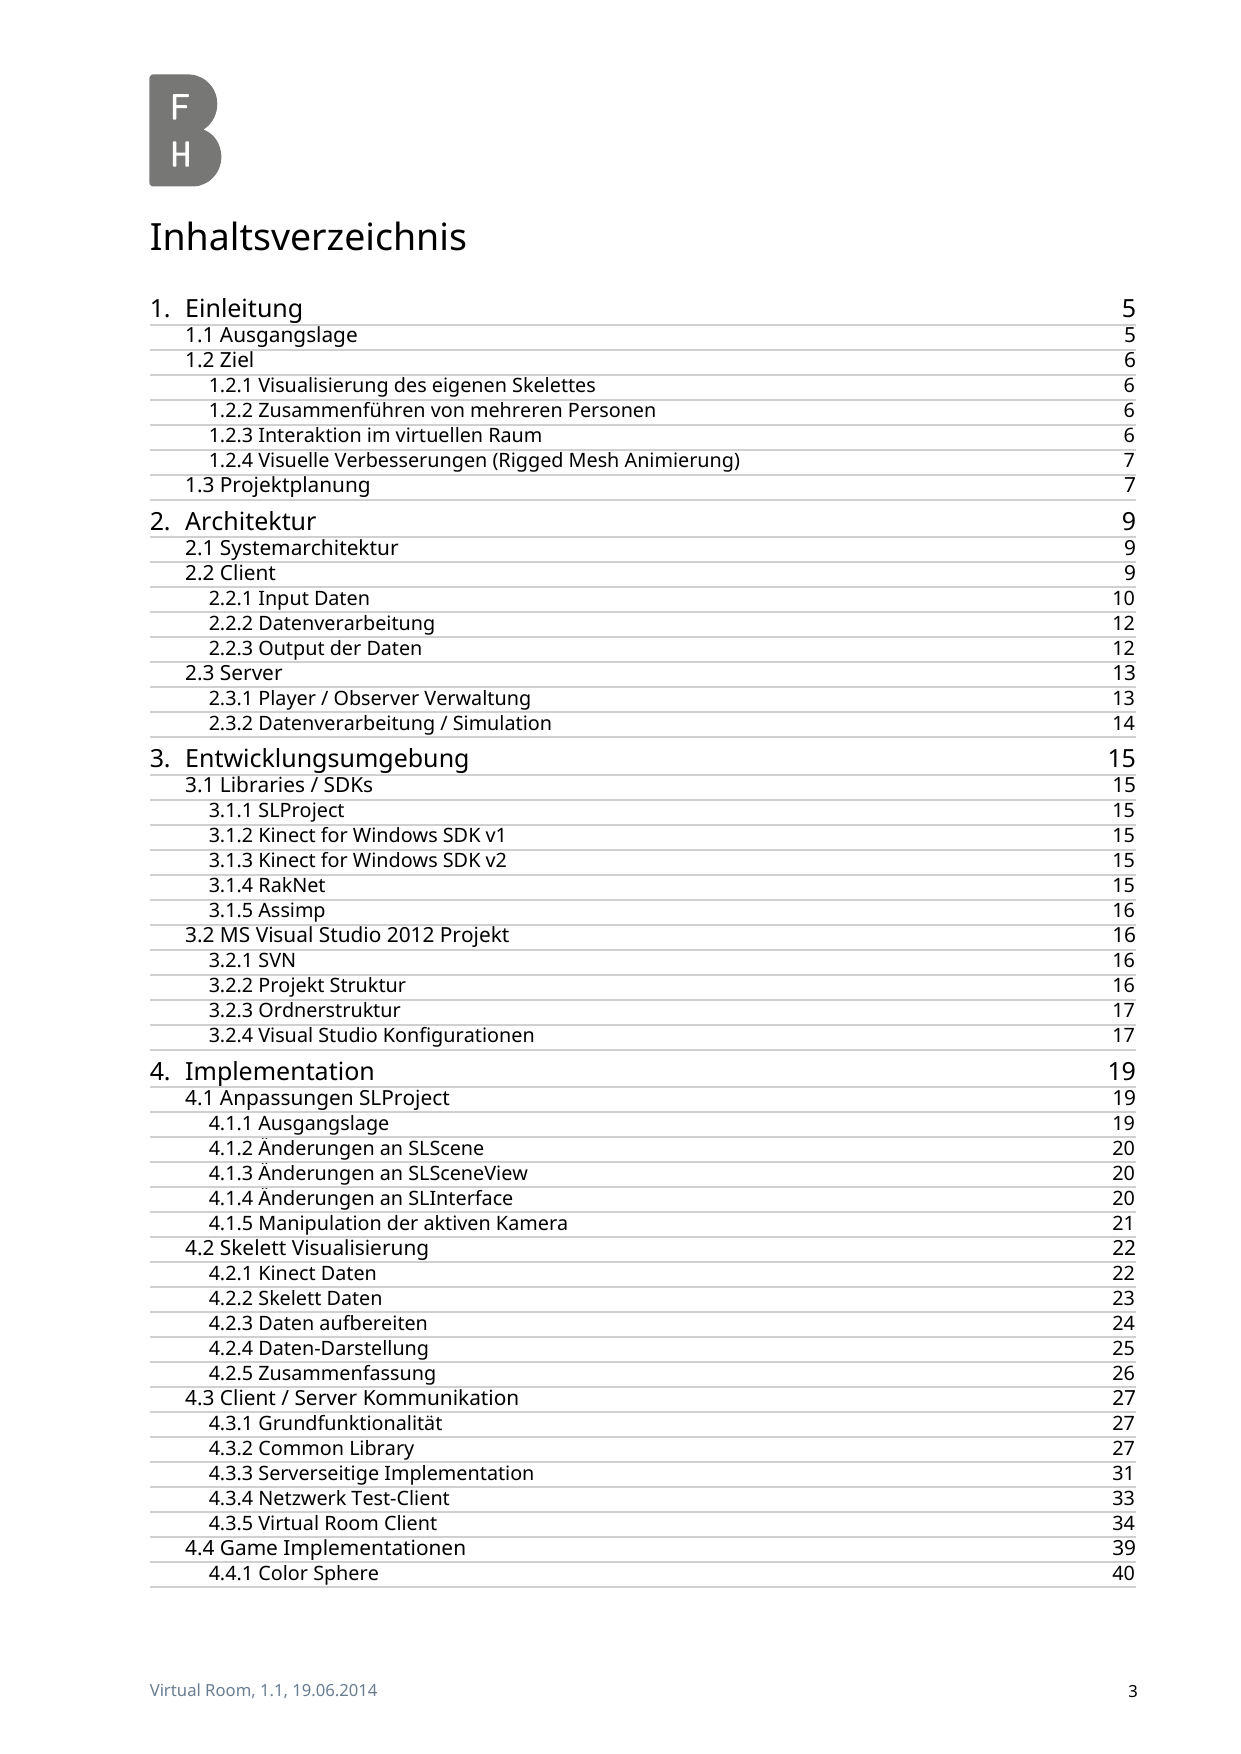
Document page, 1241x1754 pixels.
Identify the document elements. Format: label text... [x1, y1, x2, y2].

text 4.3.4 Netzwerk Test-Client 33 [149, 1488, 1136, 1513]
text 3.1.5 Assimp 16 [149, 901, 1136, 926]
text 3.2.3 Ordnerstruktur 17 [149, 1001, 1136, 1026]
text 1.2.1 Visualisierung des eigenen Skelettes 6 [149, 376, 1136, 401]
text 3. Entwicklungsumgebung 15 [149, 751, 1136, 776]
text 2.2.3 Output der Daten 12 [149, 638, 1136, 663]
text 4.2.2 Skelett Daten 23 [149, 1288, 1136, 1313]
text 2.2.2 Datenverarbeitung 12 [149, 613, 1136, 638]
text 3.1.1 SLProject 15 [149, 801, 1136, 826]
text 4.2 Skelett Visualisierung 22 [149, 1238, 1136, 1263]
text 4.4.1 Color Sphere 40 [149, 1563, 1136, 1588]
text 4.1 Anpassungen SLProject 19 [149, 1088, 1136, 1113]
text 1.1 Ausgangslage 5 [149, 326, 1136, 351]
text 4. Implementation 19 [149, 1063, 1136, 1088]
text 3.1.2 Kinect for Windows SDK v1 15 [149, 826, 1136, 851]
text 2.3 Server 13 [149, 663, 1136, 688]
text 4.1.1 Ausgangslage 19 [149, 1113, 1136, 1138]
text Inhaltsverzeichnis [149, 210, 1136, 261]
text 1.2.4 Visuelle Verbesserungen (Rigged Mesh Animierung) 7 [149, 451, 1136, 476]
text 4.1.4 Änderungen an SLInterface 20 [149, 1188, 1136, 1213]
text 3.1 Libraries / SDKs 15 [149, 776, 1136, 801]
text 2.2.1 Input Daten 10 [149, 588, 1136, 613]
text 2. Architektur 9 [149, 513, 1136, 538]
text 1.2 Ziel 6 [149, 351, 1136, 376]
text 4.3.2 Common Library 27 [149, 1438, 1136, 1463]
text 4.1.2 Änderungen an SLScene 20 [149, 1138, 1136, 1163]
text 2.3.1 Player / Observer Verwaltung 13 [149, 688, 1136, 713]
text 3.1.4 RakNet 15 [149, 876, 1136, 901]
text 2.2 Client 9 [149, 563, 1136, 588]
text 1.2.2 Zusammenführen von mehreren Personen 6 [149, 401, 1136, 426]
text 4.2.4 Daten-Darstellung 25 [149, 1338, 1136, 1363]
text 3.2 MS Visual Studio 2012 Projekt 16 [149, 926, 1136, 951]
text 4.2.3 Daten aufbereiten 24 [149, 1313, 1136, 1338]
text 4.3 Client / Server Kommunikation 27 [149, 1388, 1136, 1413]
text 4.4 Game Implementationen 39 [149, 1538, 1136, 1563]
text 3.1.3 Kinect for Windows SDK v2 15 [149, 851, 1136, 876]
text 1.3 Projektplanung 7 [149, 476, 1136, 501]
text 4.1.3 Änderungen an SLSceneView 20 [149, 1163, 1136, 1188]
text 4.2.1 Kinect Daten 22 [149, 1263, 1136, 1288]
text 1.2.3 Interaktion im virtuellen Raum 6 [149, 426, 1136, 451]
text 3.2.1 SVN 16 [149, 951, 1136, 976]
text 3.2.2 Projekt Struktur 16 [149, 976, 1136, 1001]
text 3.2.4 Visual Studio Konfigurationen 17 [149, 1026, 1136, 1051]
text 1. Einleitung 5 [149, 301, 1136, 326]
text 4.3.5 Virtual Room Client 34 [149, 1513, 1136, 1538]
text 4.2.5 Zusammenfassung 26 [149, 1363, 1136, 1388]
text 4.1.5 Manipulation der aktiven Kamera 21 [149, 1213, 1136, 1238]
text 2.1 Systemarchitektur 9 [149, 538, 1136, 563]
text 4.3.3 Serverseitige Implementation 31 [149, 1463, 1136, 1488]
text 4.3.1 Grundfunktionalität 27 [149, 1413, 1136, 1438]
text 2.3.2 Datenverarbeitung / Simulation 14 [149, 713, 1136, 738]
